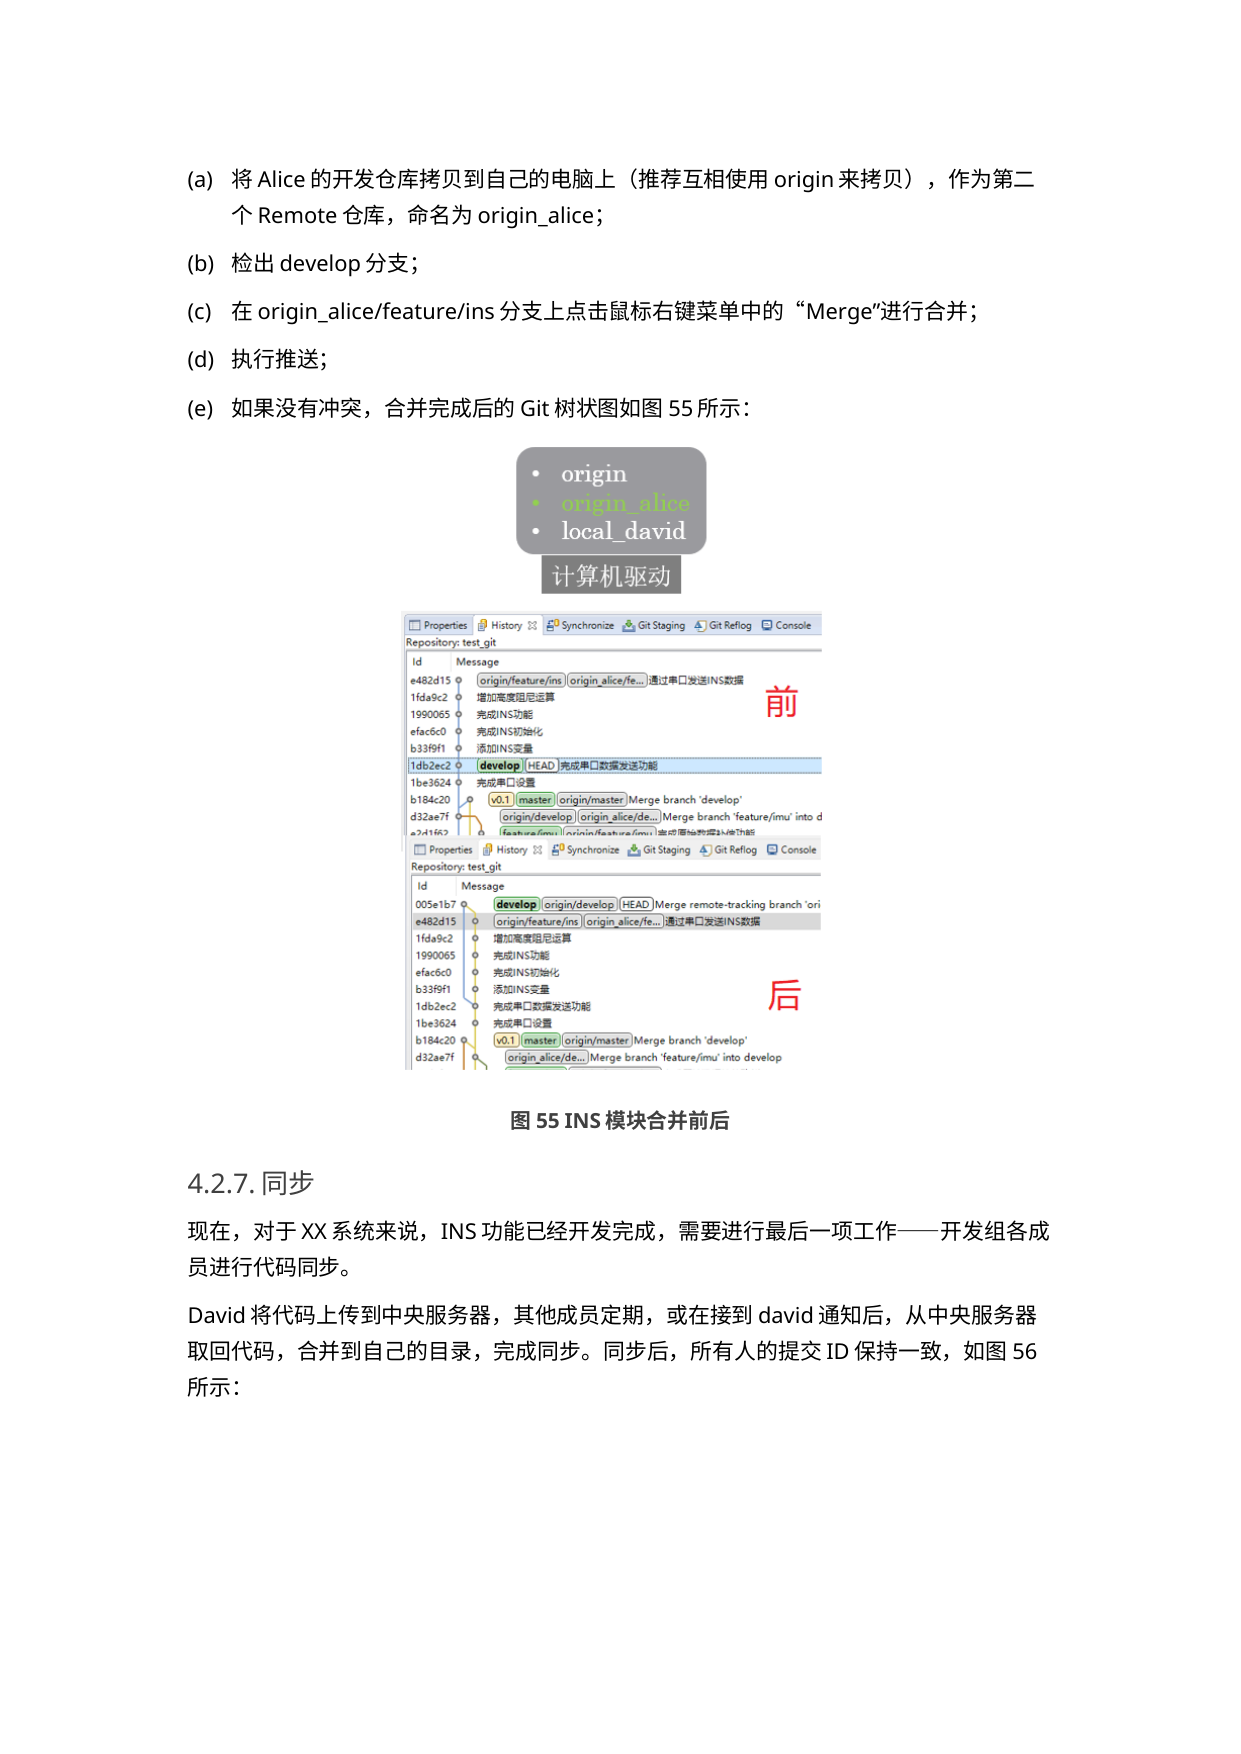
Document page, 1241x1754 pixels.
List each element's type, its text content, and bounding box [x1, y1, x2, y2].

subtitle 同步 [187, 1149, 1053, 1214]
text 图 55 INS模块合并前后 [187, 1104, 1053, 1136]
list 如果没有冲突，合并完成后的Git树状图如图 55所示： [187, 390, 1053, 423]
list 将Alice的开发仓库拷贝到自己的电脑上（推荐互相使用origin来拷贝），作为第二个Remote仓库，命名为origin_alice； [187, 162, 1053, 230]
text 现在，对于XX系统来说，INS功能已经开发完成，需要进行最后一项工作——开发组各成员进行代码同步。 [187, 1214, 1053, 1282]
list 执行推送； [187, 342, 1053, 374]
text David将代码上传到中央服务器，其他成员定期，或在接到david通知后，从中央服务器取回代码，合并到自己的目录，完成同步。同步后，所有人的提交ID保持一致，如图 56所示： [187, 1298, 1053, 1402]
picture [400, 438, 840, 1081]
list 检出develop分支； [187, 246, 1053, 278]
list 在origin_alice/feature/ins分支上点击鼠标右键菜单中的“Merge”进行合并； [187, 294, 1053, 326]
